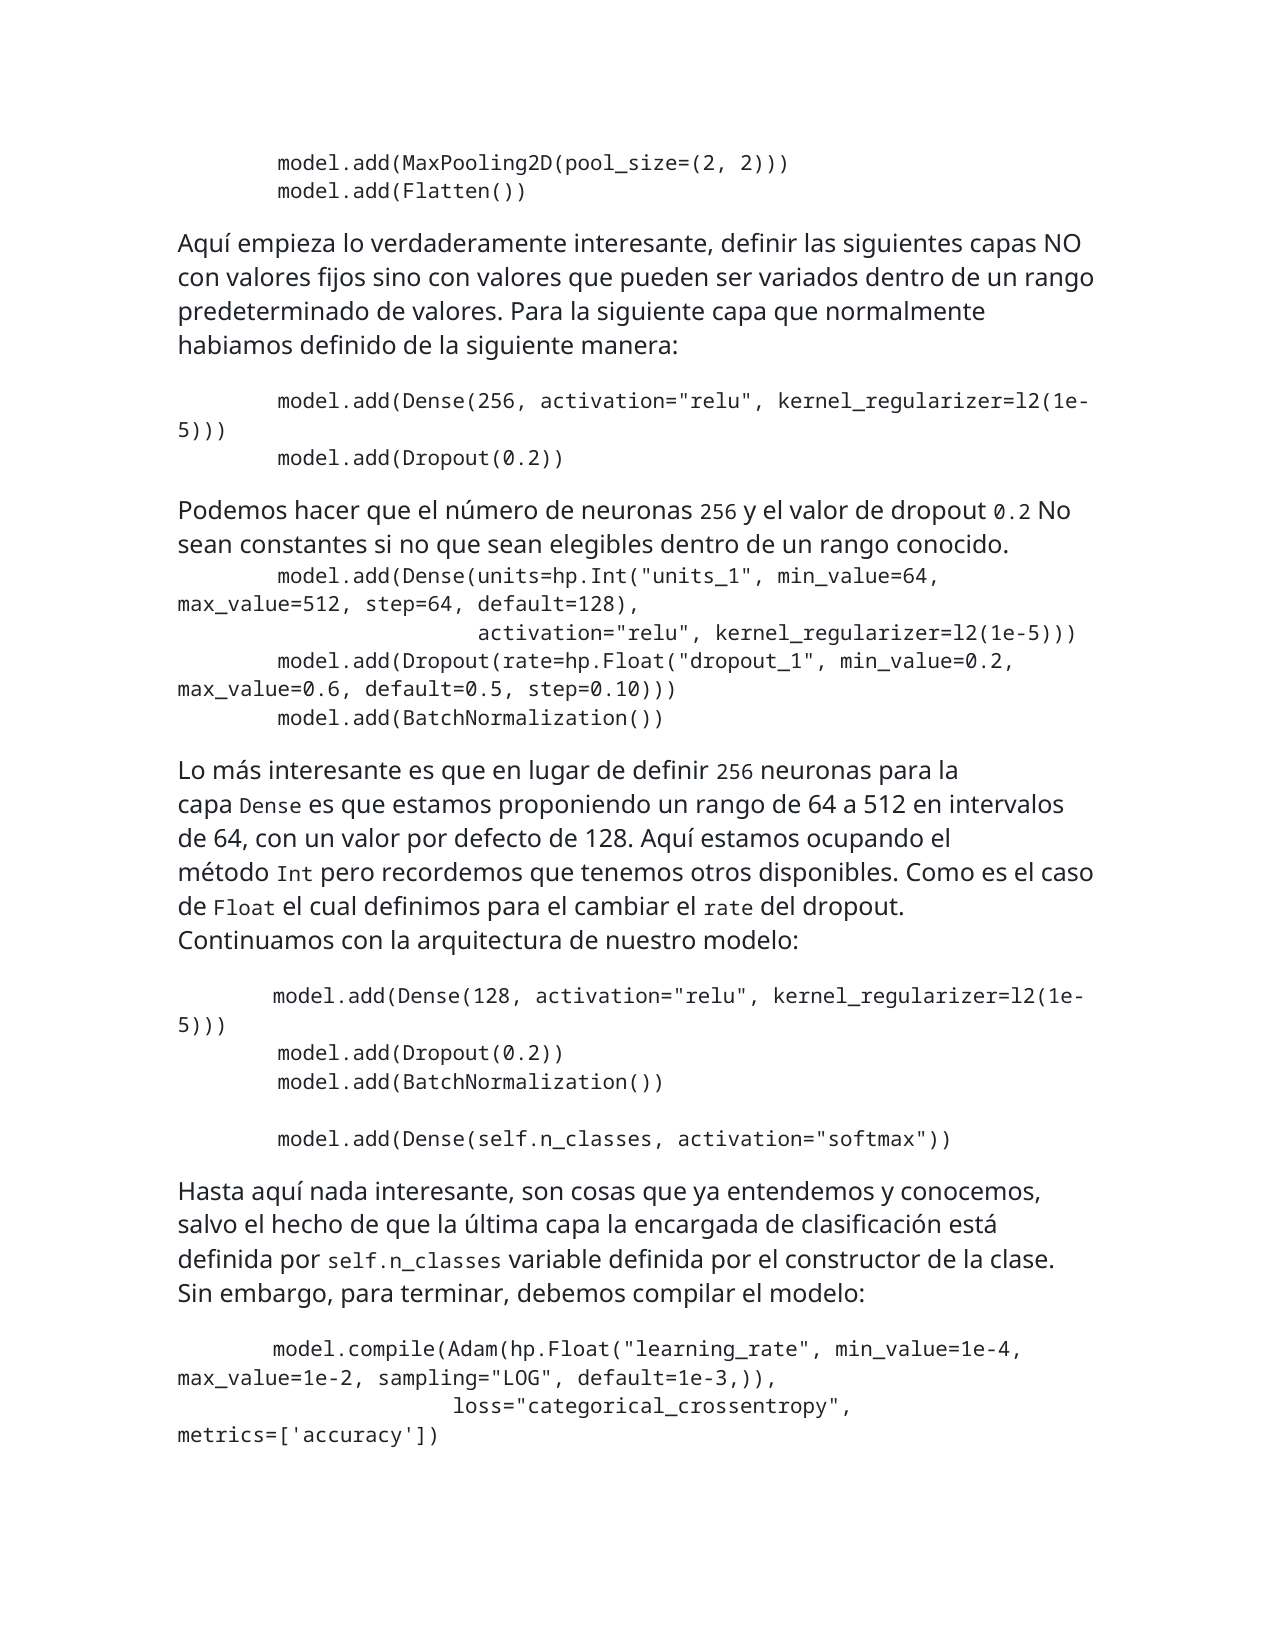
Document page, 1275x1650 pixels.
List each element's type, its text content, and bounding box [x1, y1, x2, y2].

text model.add(Dense(units=hp.Int("units_1", min_value=64, max_value=512, step=64, default=128), [177, 561, 1098, 618]
text Sin embargo, para terminar, debemos compilar el modelo: [177, 1275, 1098, 1309]
text model.add(Dense(256, activation="relu", kernel_regularizer=l2(1e-5))) [177, 387, 1098, 443]
text model.add(Flatten()) [177, 176, 1098, 204]
text model.add(Dropout(rate=hp.Float("dropout_1", min_value=0.2, max_value=0.6, default=0.5, step=0.10))) [177, 646, 1098, 703]
text model.add(Dropout(0.2)) [177, 1038, 1098, 1067]
text model.add(Dense(self.n_classes, activation="softmax")) [177, 1124, 1098, 1152]
text Hasta aquí nada interesante, son cosas que ya entendemos y conocemos, salvo el hecho de que la última capa la encargada de clasificación está definida por self.n_classes variable definida por el constructor de la clase. [177, 1173, 1098, 1275]
text model.add(BatchNormalization()) [177, 703, 1098, 731]
text model.add(Dropout(0.2)) [177, 443, 1098, 472]
text model.add(MaxPooling2D(pool_size=(2, 2))) [177, 148, 1098, 176]
text loss="categorical_crossentropy", metrics=['accuracy']) [177, 1391, 1098, 1448]
text model.add(Dense(128, activation="relu", kernel_regularizer=l2(1e-5))) [177, 982, 1098, 1038]
text model.compile(Adam(hp.Float("learning_rate", min_value=1e-4, max_value=1e-2, sampling="LOG", default=1e-3,)), [177, 1334, 1098, 1391]
text Aquí empieza lo verdaderamente interesante, definir las siguientes capas NO con valores fijos sino con valores que pueden ser variados dentro de un rango predeterminado de valores. Para la siguiente capa que normalmente habiamos definido de la siguiente manera: [177, 225, 1098, 362]
text Continuamos con la arquitectura de nuestro modelo: [177, 923, 1098, 957]
text Lo más interesante es que en lugar de definir 256 neuronas para la capa Dense es que estamos proponiendo un rango de 64 a 512 en intervalos de 64, con un valor por defecto de 128. Aquí estamos ocupando el método Int pero recordemos que tenemos otros disponibles. Como es el caso de Float el cual definimos para el cambiar el rate del dropout. [177, 752, 1098, 923]
text activation="relu", kernel_regularizer=l2(1e-5))) [177, 618, 1098, 646]
text Podemos hacer que el número de neuronas 256 y el valor de dropout 0.2 No sean constantes si no que sean elegibles dentro de un rango conocido. [177, 493, 1098, 561]
text model.add(BatchNormalization()) [177, 1067, 1098, 1095]
